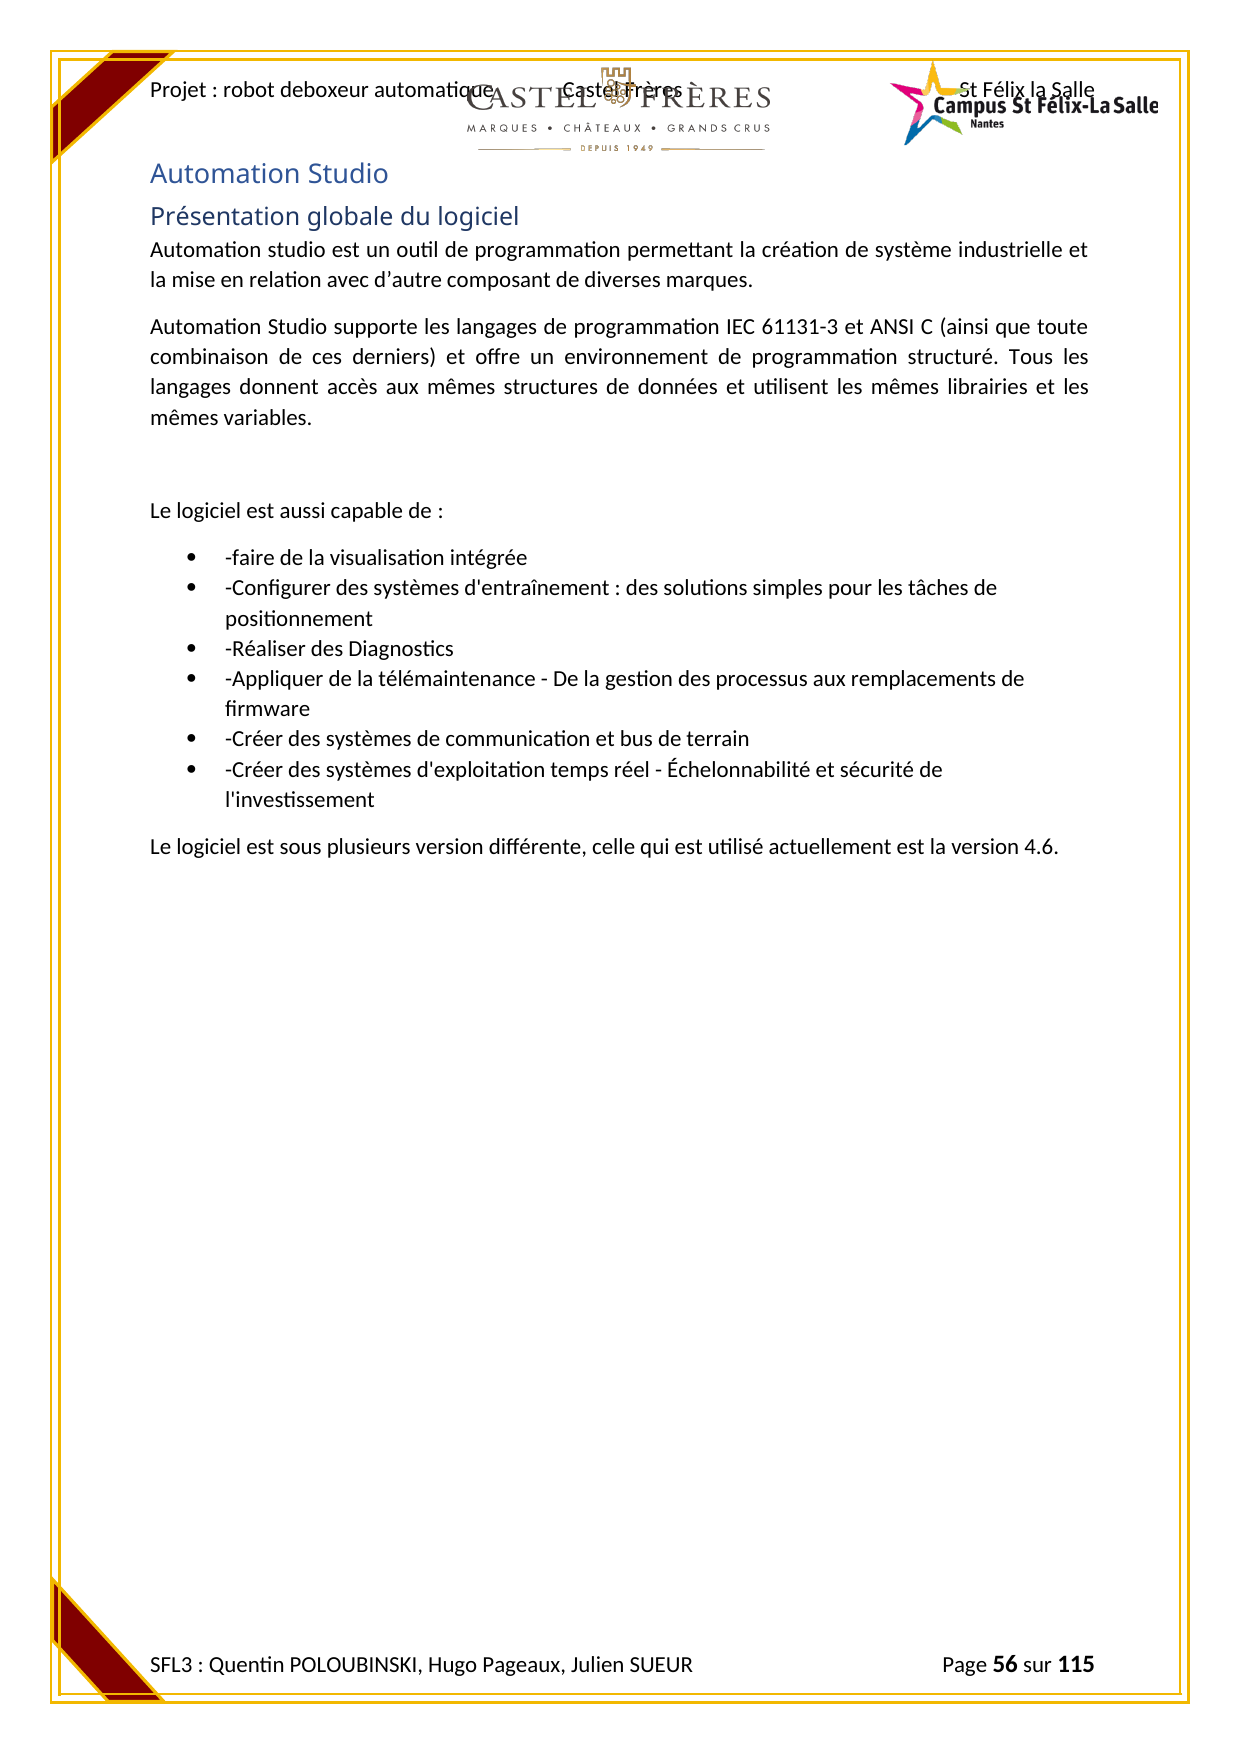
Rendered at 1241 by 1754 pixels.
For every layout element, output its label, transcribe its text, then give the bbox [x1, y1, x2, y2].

subtitle Présentation globale du logiciel [150, 198, 1090, 232]
text Automation studio est un outil de programmation permettant la création de système industrielle et la mise en relation avec d’autre composant de diverses marques. [150, 235, 1090, 293]
text Le logiciel est sous plusieurs version différente, celle qui est utilisé actuellement est la version 4.6. [150, 832, 1090, 860]
list -Créer des systèmes de communication et bus de terrain [187, 724, 1090, 752]
list -Créer des systèmes d'exploitation temps réel - Échelonnabilité et sécurité de l'investissement [187, 755, 1090, 813]
text Automation Studio supporte les langages de programmation IEC 61131-3 et ANSI C (ainsi que toute combinaison de ces derniers) et offre un environnement de programmation structuré. Tous les langages donnent accès aux mêmes structures de données et utilisent les mêmes librairies et les mêmes variables. [150, 312, 1090, 431]
list -Appliquer de la télémaintenance - De la gestion des processus aux remplacements de firmware [187, 664, 1090, 722]
list -Configurer des systèmes d'entraînement : des solutions simples pour les tâches de positionnement [187, 573, 1090, 632]
picture [460, 59, 773, 157]
text Le logiciel est aussi capable de : [150, 496, 1090, 524]
list -Réaliser des Diagnostics [187, 634, 1090, 662]
subtitle Automation Studio [150, 154, 1090, 191]
list -faire de la visualisation intégrée [187, 543, 1090, 571]
picture [889, 60, 1158, 145]
